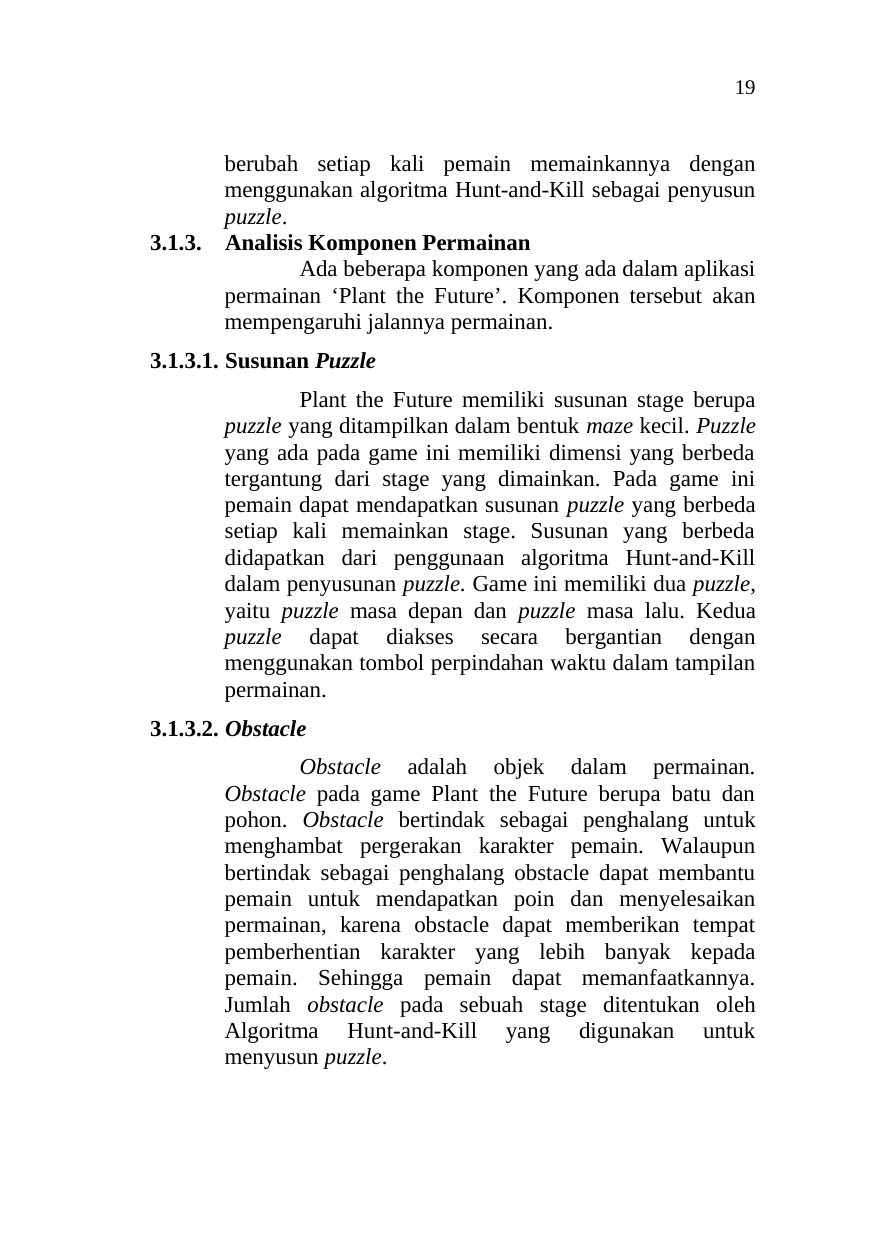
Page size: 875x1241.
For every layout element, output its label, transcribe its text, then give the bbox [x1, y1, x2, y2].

text Ada beberapa komponen yang ada dalam aplikasi permainan ‘Plant the Future’. Komponen tersebut akan mempengaruhi jalannya permainan. [224, 255, 756, 334]
subtitle Analisis Komponen Permainan [150, 229, 756, 255]
text Obstacle adalah objek dalam permainan. Obstacle pada game Plant the Future berupa batu dan pohon. Obstacle bertindak sebagai penghalang untuk menghambat pergerakan karakter pemain. Walaupun bertindak sebagai penghalang obstacle dapat membantu pemain untuk mendapatkan poin dan menyelesaikan permainan, karena obstacle dapat memberikan tempat pemberhentian karakter yang lebih banyak kepada pemain. Sehingga pemain dapat memanfaatkannya. Jumlah obstacle pada sebuah stage ditentukan oleh Algoritma Hunt-and-Kill yang digunakan untuk menyusun puzzle. [224, 753, 756, 1070]
subtitle Susunan Puzzle [150, 347, 756, 373]
subtitle Obstacle [150, 714, 756, 741]
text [224, 150, 756, 229]
text Plant the Future memiliki susunan stage berupa puzzle yang ditampilkan dalam bentuk maze kecil. Puzzle yang ada pada game ini memiliki dimensi yang berbeda tergantung dari stage yang dimainkan. Pada game ini pemain dapat mendapatkan susunan puzzle yang berbeda setiap kali memainkan stage. Susunan yang berbeda didapatkan dari penggunaan algoritma Hunt-and-Kill dalam penyusunan puzzle. Game ini memiliki dua puzzle, yaitu puzzle masa depan dan puzzle masa lalu. Kedua puzzle dapat diakses secara bergantian dengan menggunakan tombol perpindahan waktu dalam tampilan permainan. [224, 386, 756, 702]
